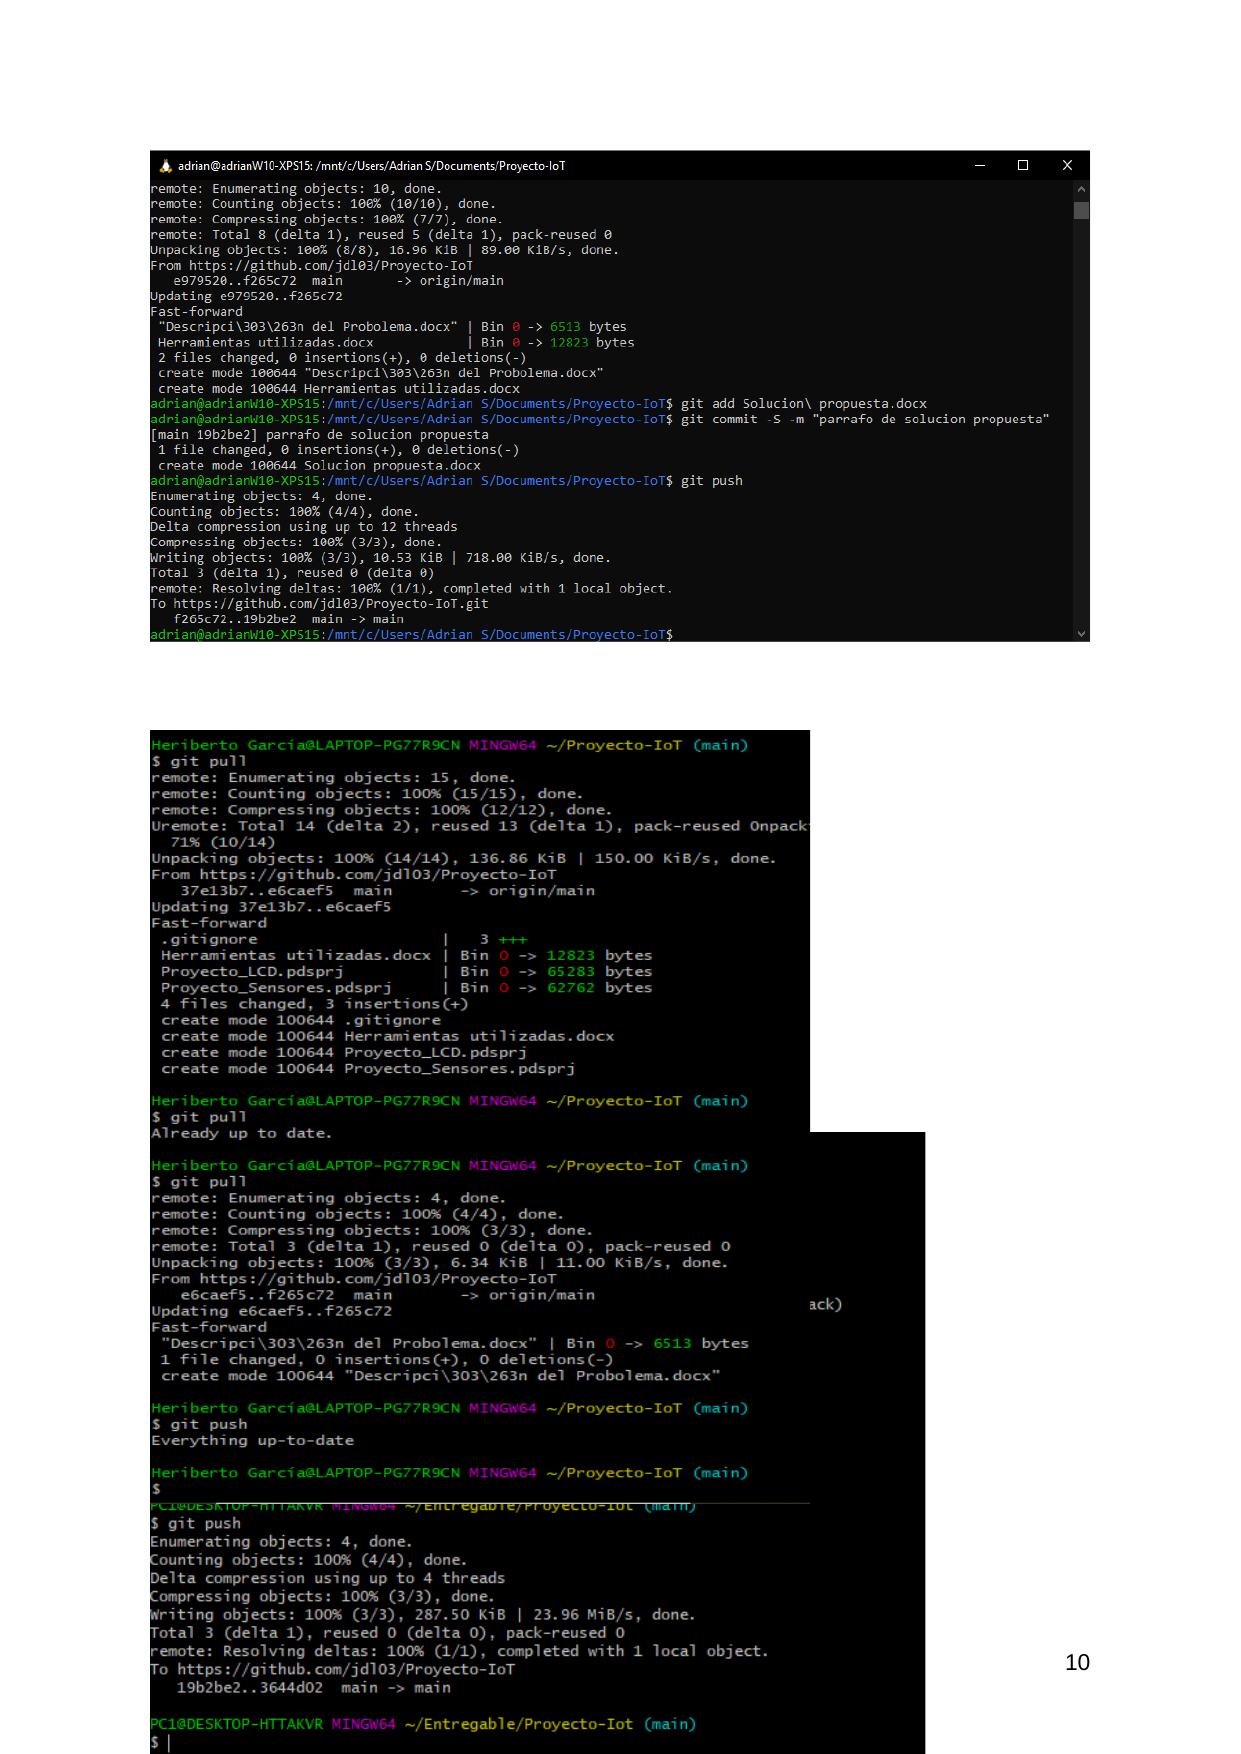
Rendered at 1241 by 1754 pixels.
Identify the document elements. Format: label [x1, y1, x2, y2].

picture [150, 150, 1091, 642]
picture [150, 730, 926, 1754]
